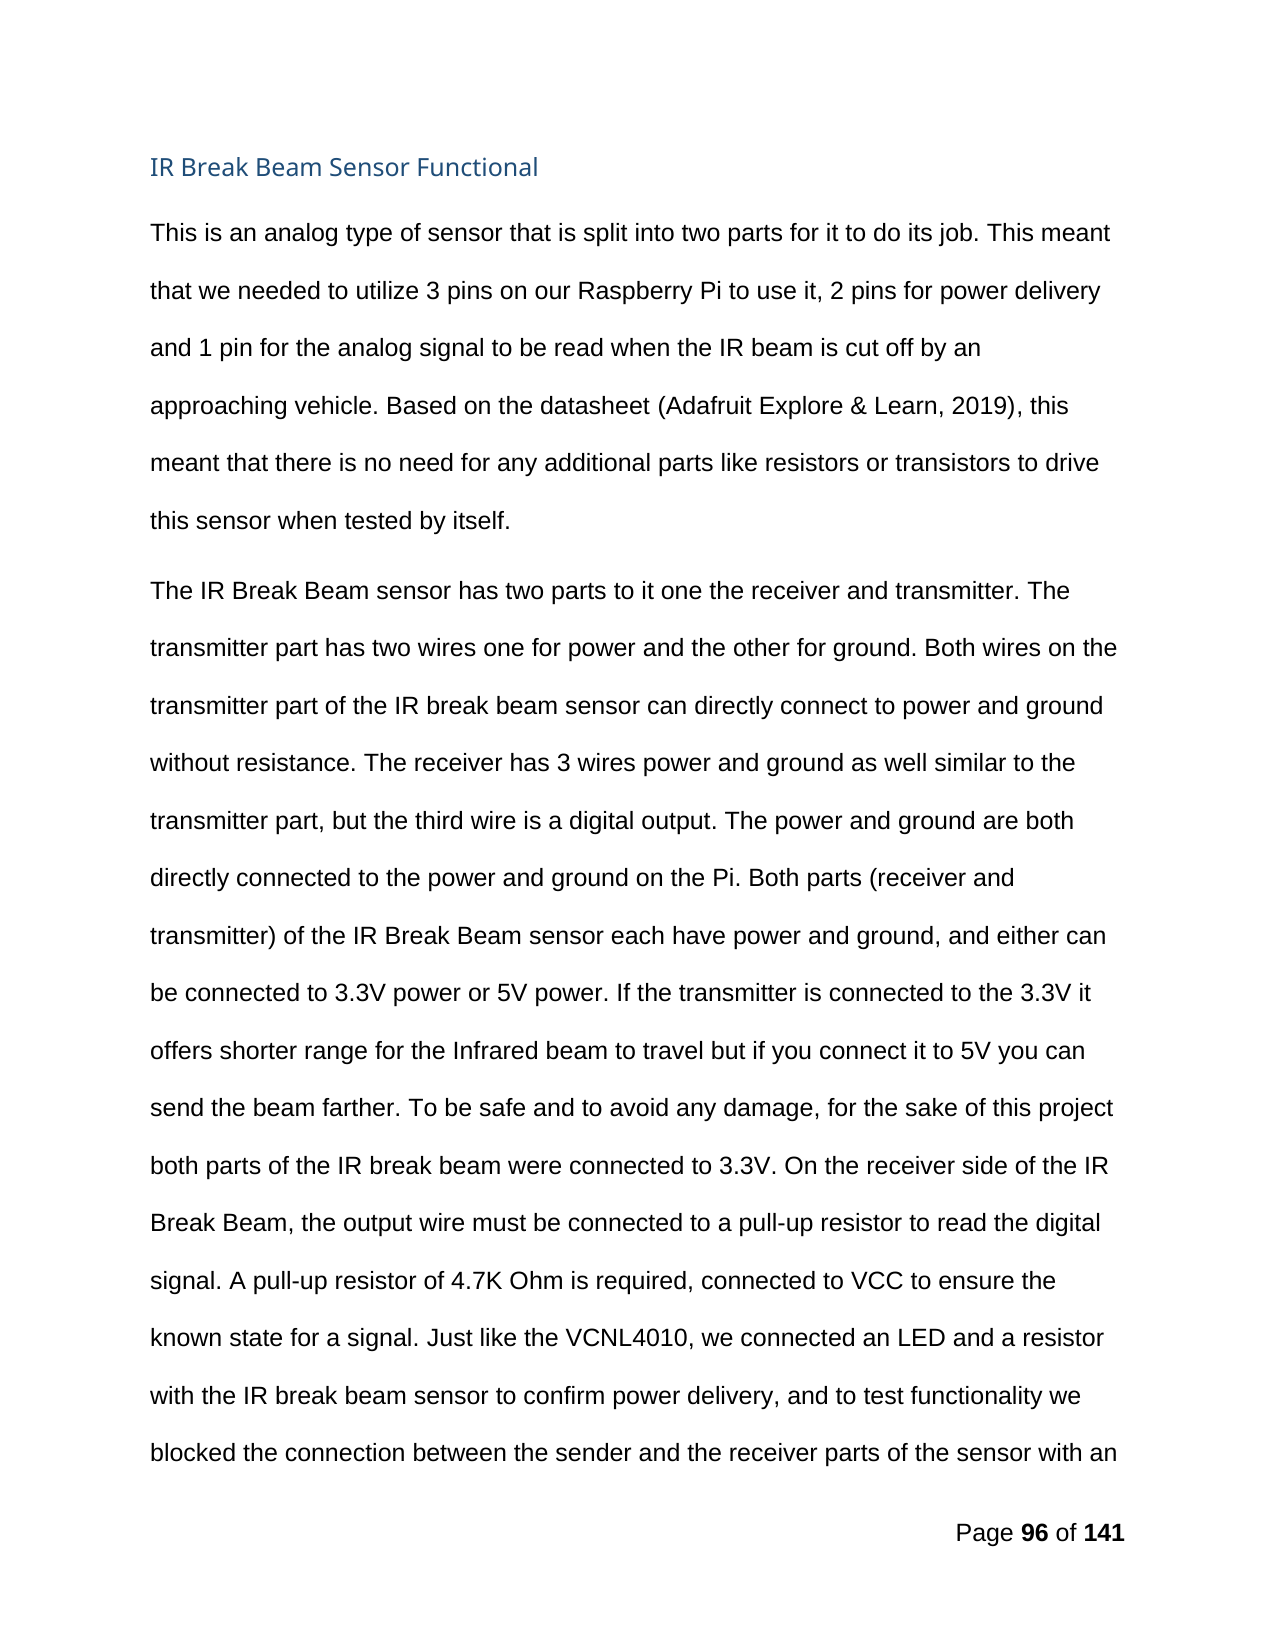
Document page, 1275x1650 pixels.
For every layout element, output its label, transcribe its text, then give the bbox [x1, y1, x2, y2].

subtitle IR Break Beam Sensor Functional [150, 150, 1125, 184]
text This is an analog type of sensor that is split into two parts for it to do its job. This meant that we needed to utilize 3 pins on our Raspberry Pi to use it, 2 pins for power delivery and 1 pin for the analog signal to be read when the IR beam is cut off by an approaching vehicle. Based on the datasheet, this meant that there is no need for any additional parts like resistors or transistors to drive this sensor when tested by itself. [150, 218, 1125, 534]
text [150, 576, 1125, 1467]
